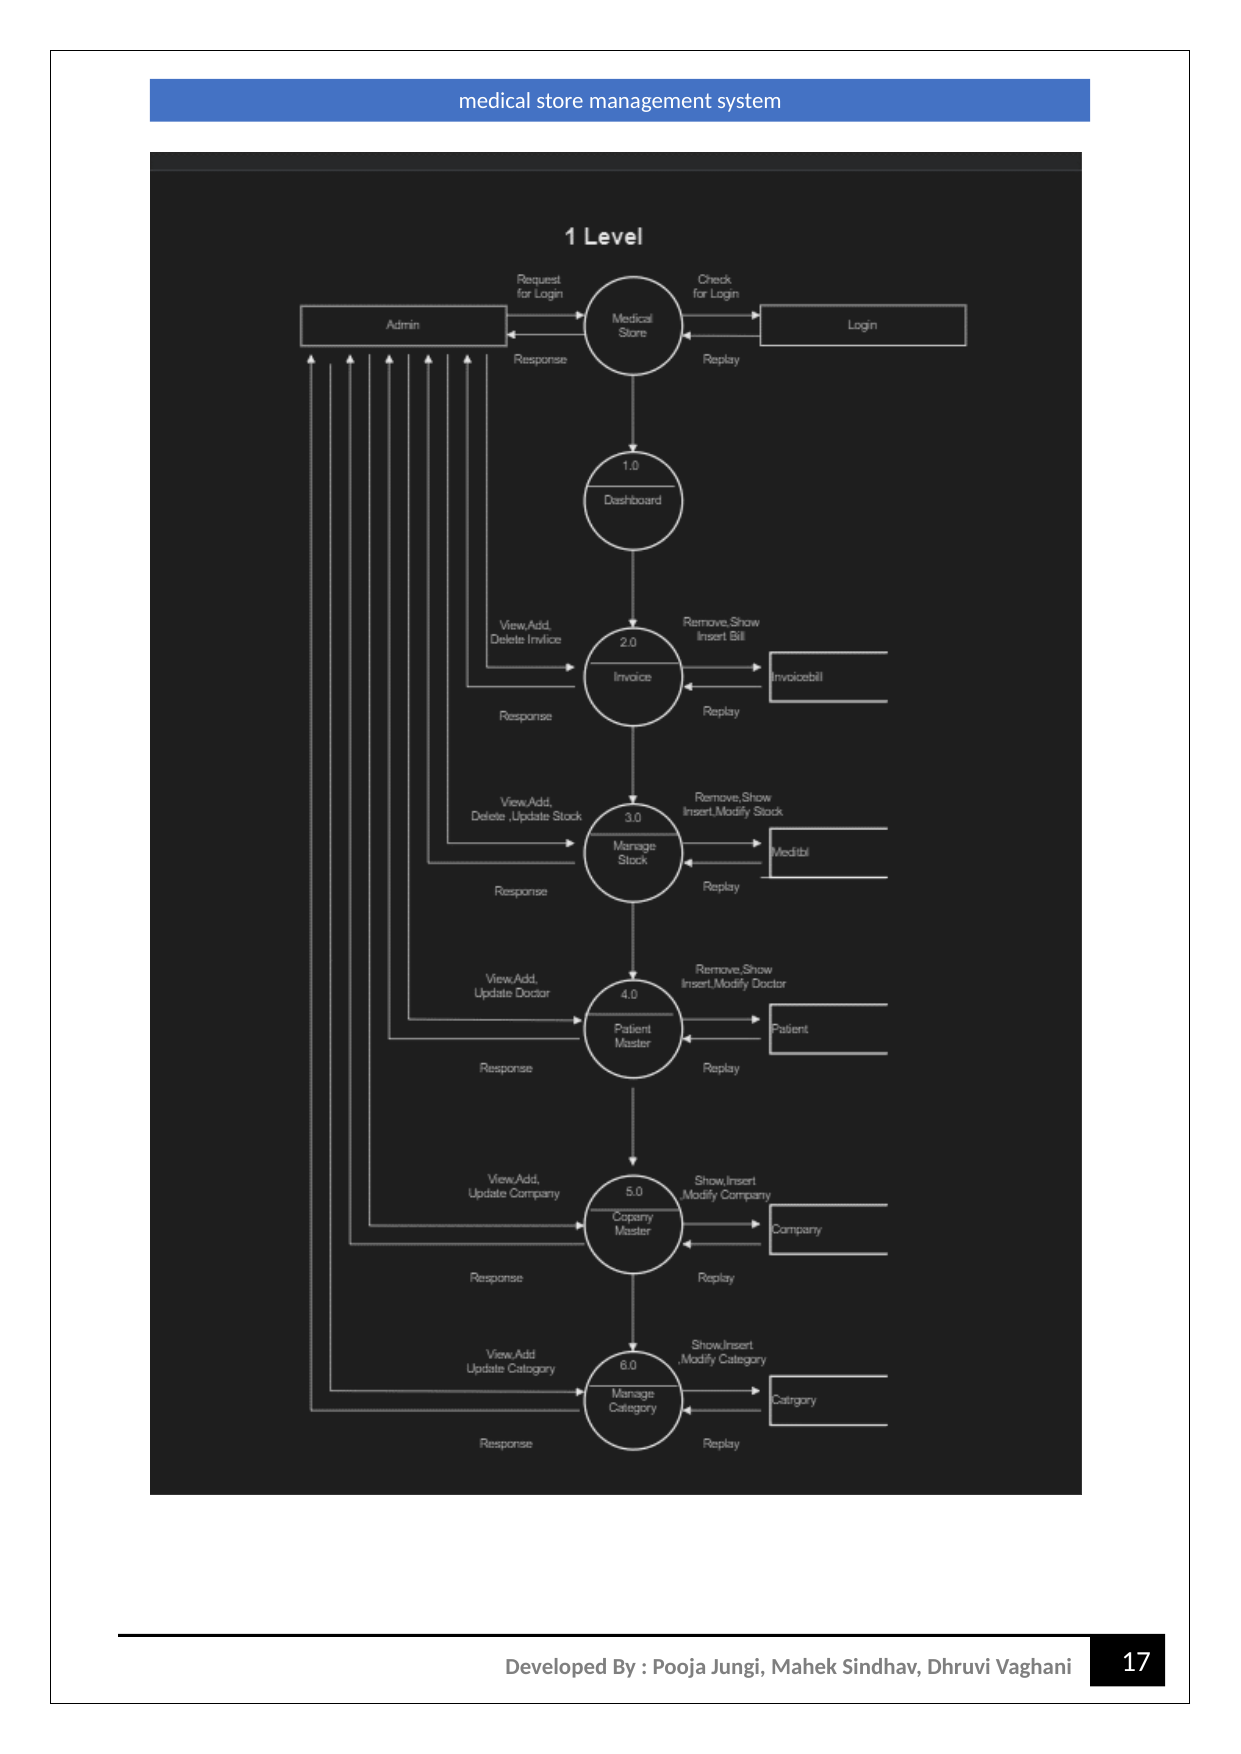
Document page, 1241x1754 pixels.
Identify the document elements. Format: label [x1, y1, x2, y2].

picture [150, 152, 1081, 1494]
